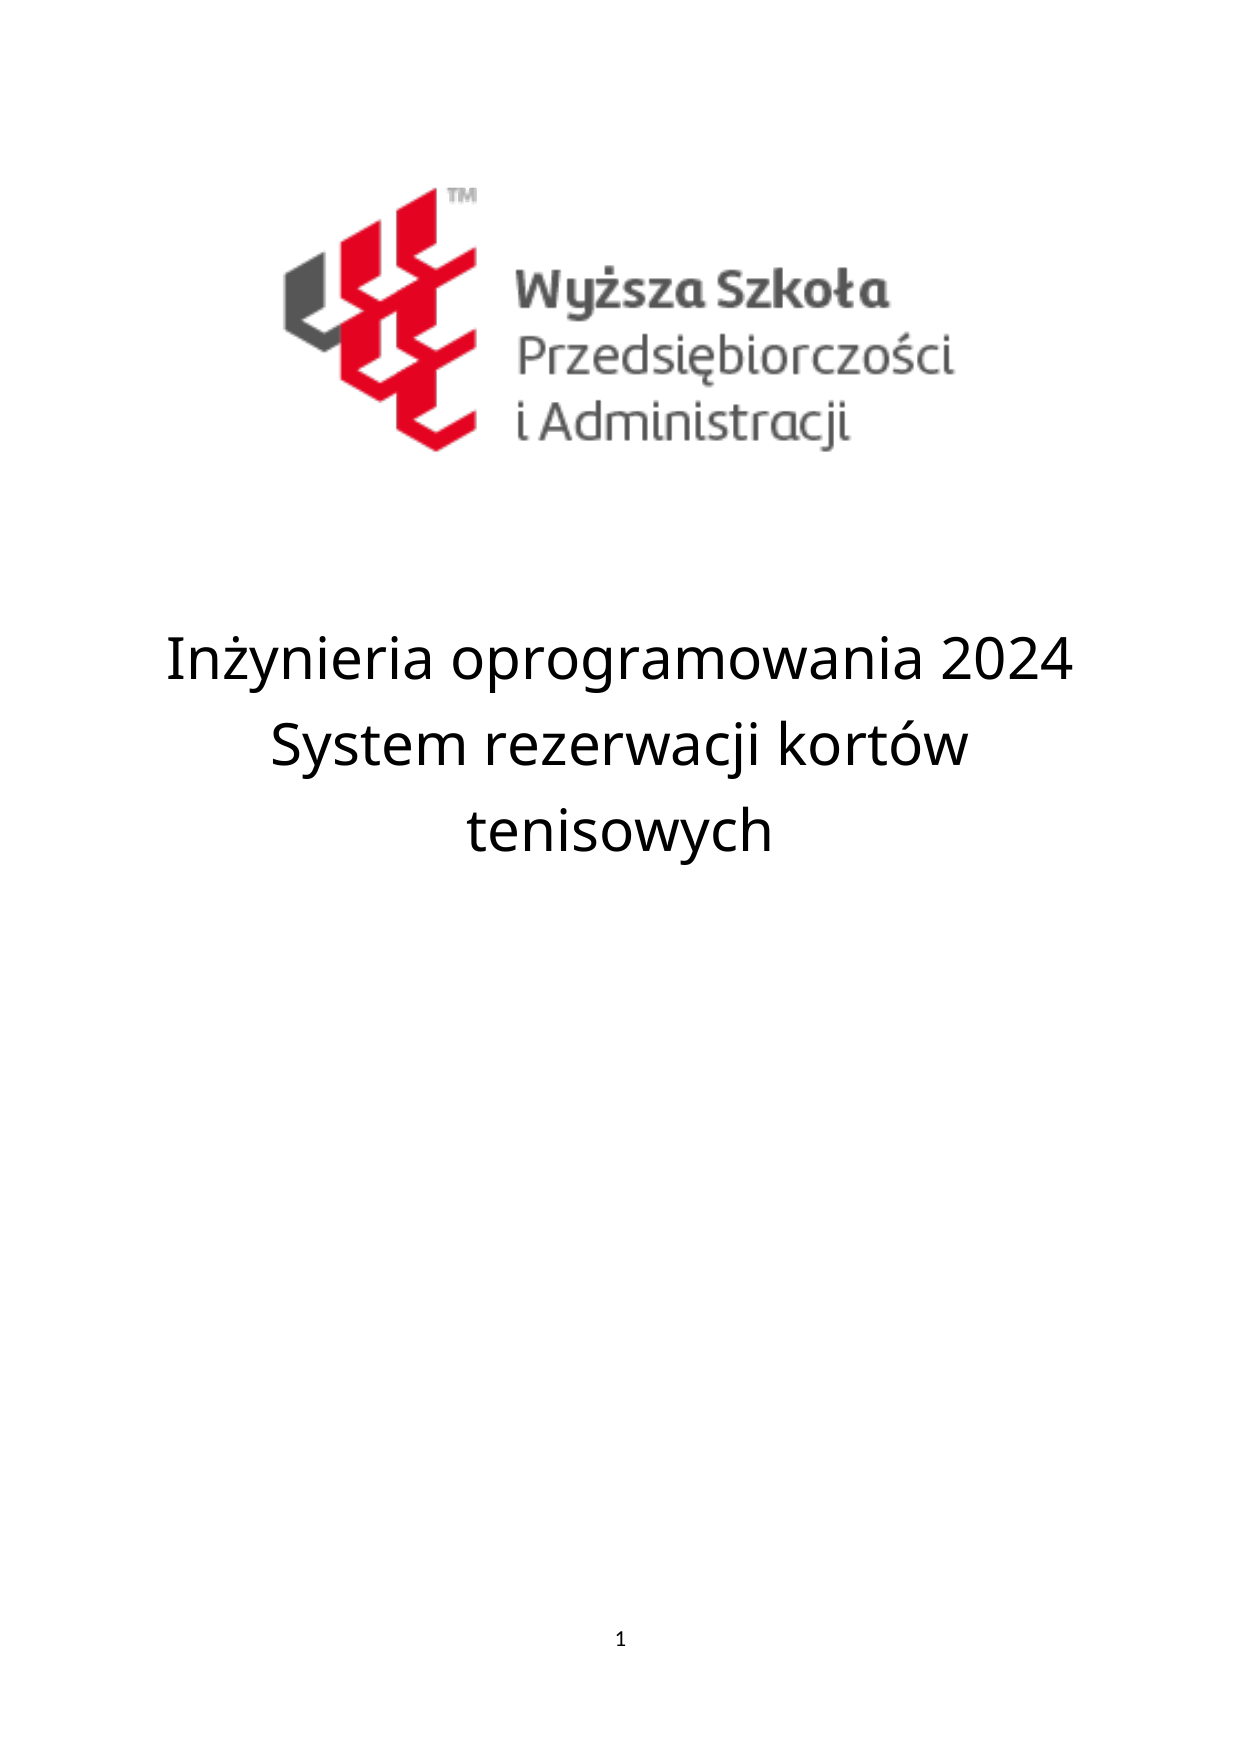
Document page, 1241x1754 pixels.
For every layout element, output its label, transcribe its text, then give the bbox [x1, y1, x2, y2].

picture [233, 147, 1007, 496]
subtitle Inżynieria oprogramowania 2024 System rezerwacji kortów tenisowych [148, 617, 1093, 868]
